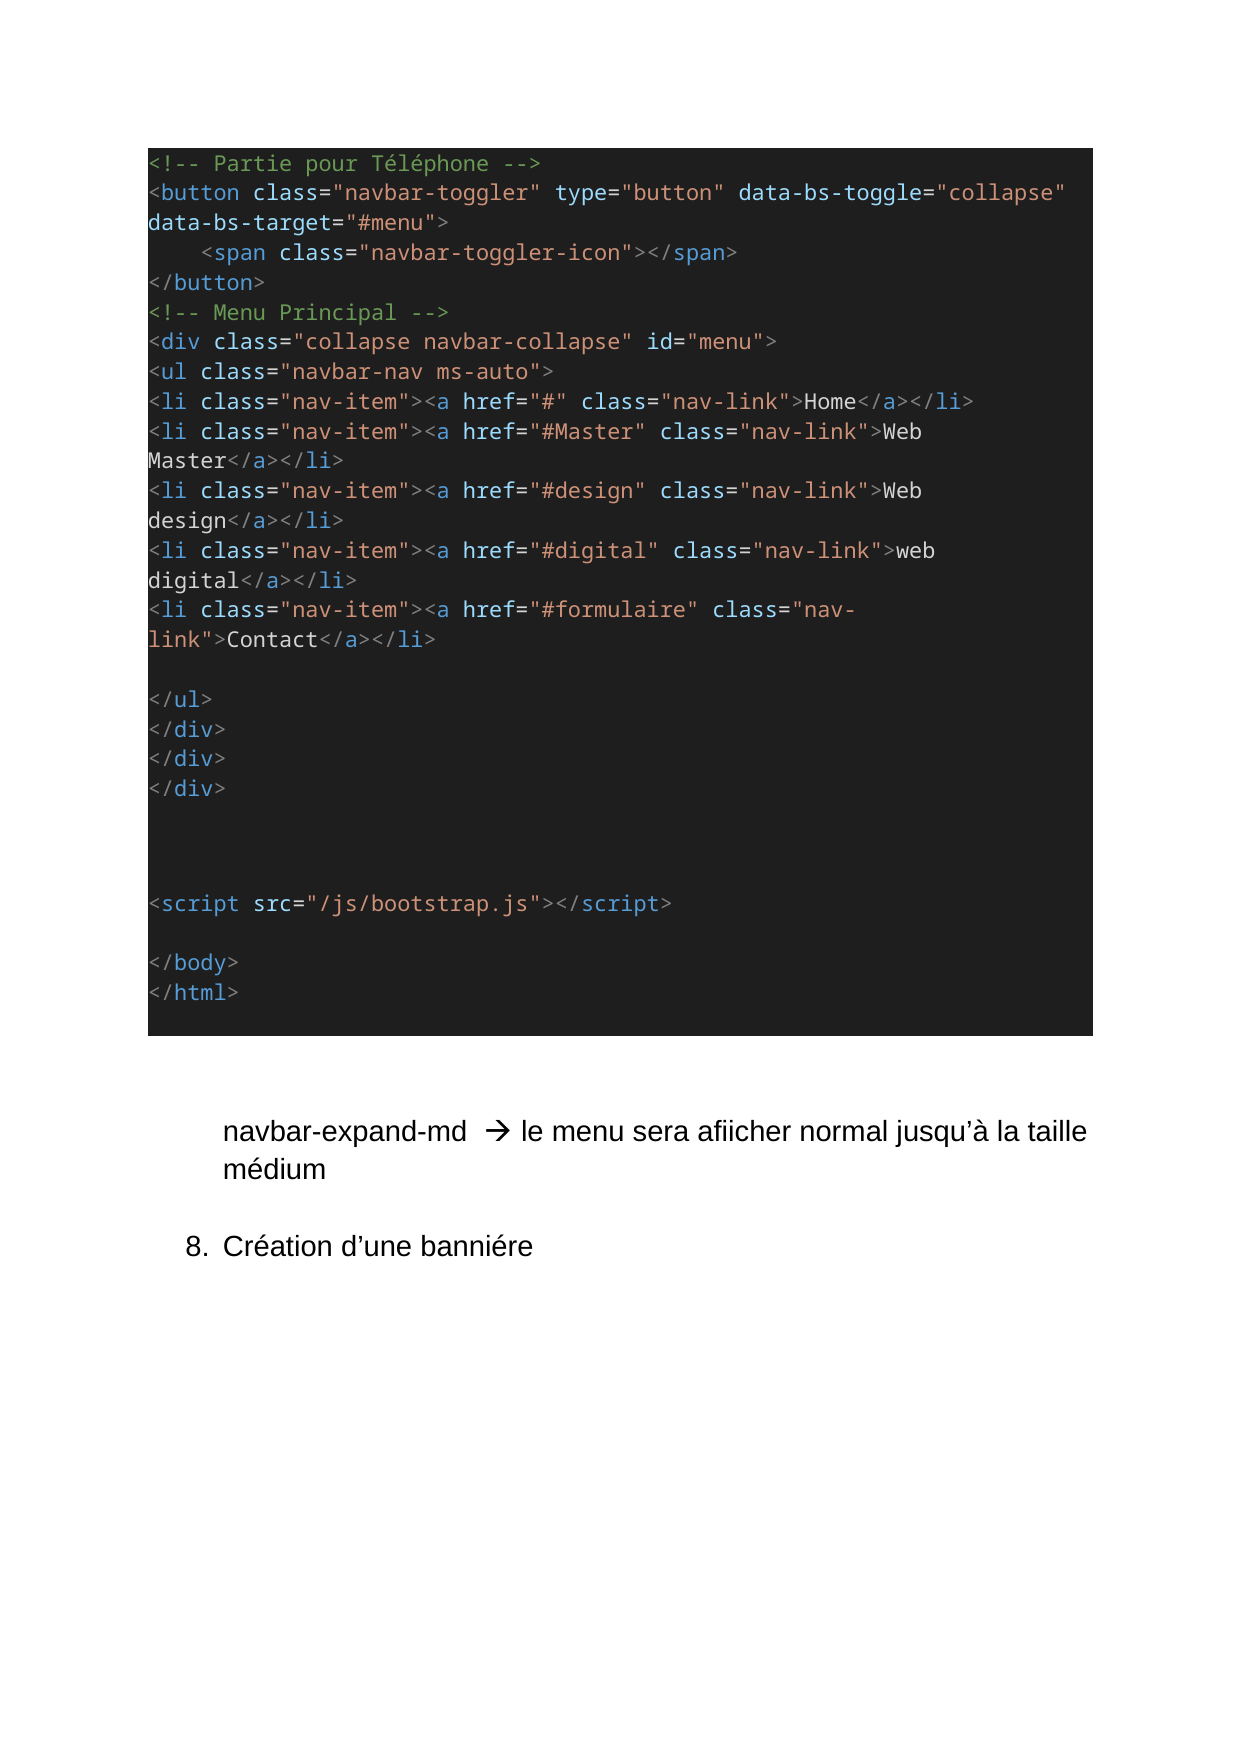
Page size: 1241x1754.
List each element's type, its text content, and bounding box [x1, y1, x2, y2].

text <!-- Menu Principal --> [148, 297, 1093, 326]
text <button class="navbar-toggler" type="button" data-bs-toggle="collapse" data-bs-target="#menu"> [148, 177, 1093, 237]
text <li class="nav-item"><a href="#digital" class="nav-link">web digital</a></li> [148, 535, 1093, 594]
text <ul class="navbar-nav ms-auto"> [148, 356, 1093, 386]
text </div> [148, 714, 1093, 743]
text <li class="nav-item"><a href="#" class="nav-link">Home</a></li> [148, 386, 1093, 416]
text <!-- Partie pour Téléphone --> [148, 148, 1093, 177]
text </div> [148, 773, 1093, 803]
text <li class="nav-item"><a href="#formulaire" class="nav-link">Contact</a></li> [148, 594, 1093, 654]
text </body> [148, 947, 1093, 977]
text </button> [148, 267, 1093, 297]
text <div class="collapse navbar-collapse" id="menu"> [148, 326, 1093, 356]
text <li class="nav-item"><a href="#design" class="nav-link">Web design</a></li> [148, 475, 1093, 535]
text <li class="nav-item"><a href="#Master" class="nav-link">Web Master</a></li> [148, 416, 1093, 475]
text </html> [148, 977, 1093, 1007]
text </ul> [148, 684, 1093, 714]
text <script src="/js/bootstrap.js"></script> [148, 887, 1093, 917]
text </div> [148, 743, 1093, 773]
text <span class="navbar-toggler-icon"></span> [148, 237, 1093, 267]
list Création d’une banniére [185, 1229, 1093, 1263]
list navbar-expand-md le menu sera afiicher normal jusqu’à la taille médium [223, 1113, 1093, 1186]
